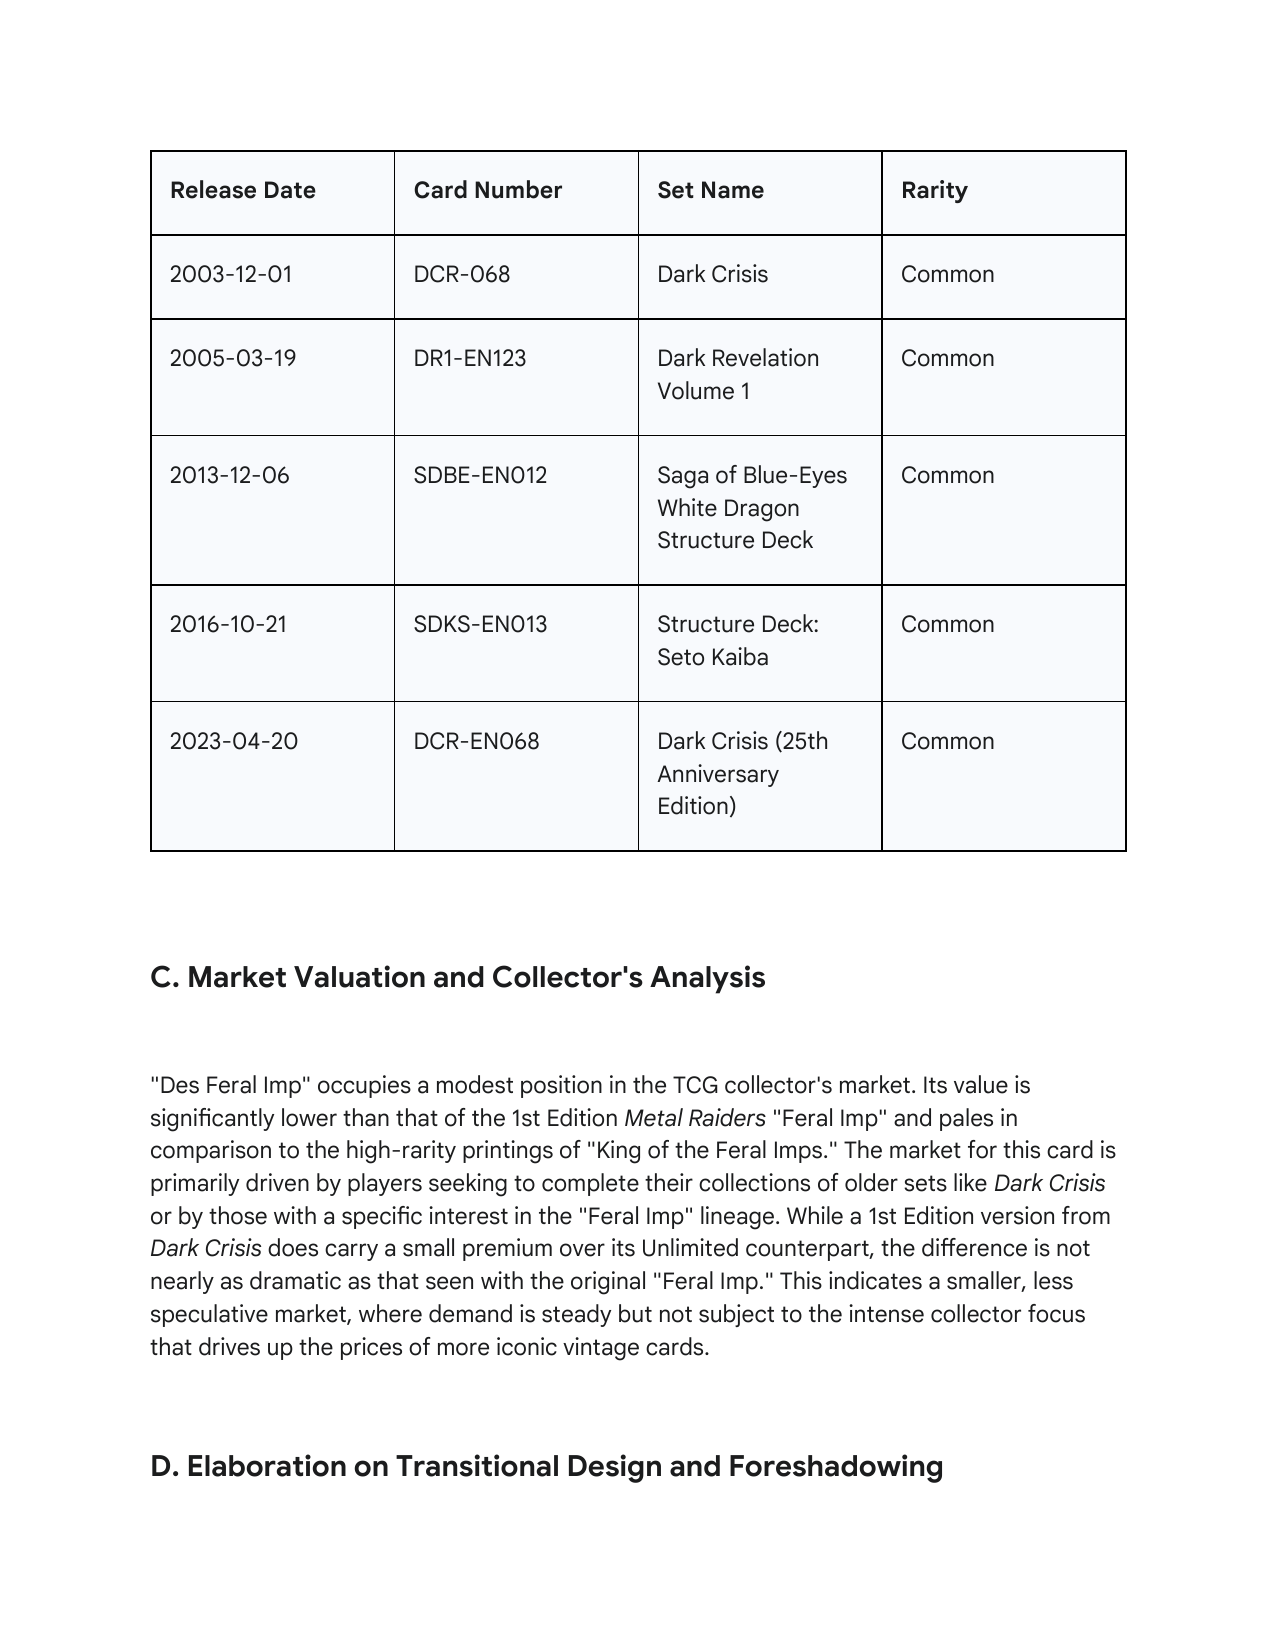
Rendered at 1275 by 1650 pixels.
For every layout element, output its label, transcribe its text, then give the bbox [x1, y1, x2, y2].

table_cell Common [883, 586, 1125, 701]
table_cell Common [883, 702, 1125, 850]
table_cell SDKS-EN013 [395, 586, 638, 701]
table_cell Common [883, 320, 1125, 434]
table_cell DCR-068 [395, 236, 638, 318]
table_cell Saga of Blue-Eyes White Dragon Structure Deck [639, 436, 881, 584]
table_header Set Name [639, 152, 881, 234]
table_cell SDBE-EN012 [395, 436, 638, 584]
table_header Rarity [883, 152, 1125, 234]
table_header Card Number [395, 152, 638, 234]
table_cell 2013-12-06 [152, 436, 394, 584]
table_header Release Date [152, 152, 394, 234]
table_cell Dark Crisis (25th Anniversary Edition) [639, 702, 881, 850]
table_cell 2016-10-21 [152, 586, 394, 701]
text "Des Feral Imp" occupies a modest position in the TCG collector's market. Its value is significantly lower than that of the 1st Edition Metal Raiders "Feral Imp" and pales in comparison to the high-rarity printings of "King of the Feral Imps." The market for this card is primarily driven by players seeking to complete their collections of older sets like Dark Crisis or by those with a specific interest in the "Feral Imp" lineage. While a 1st Edition version from Dark Crisis does carry a small premium over its Unlimited counterpart, the difference is not nearly as dramatic as that seen with the original "Feral Imp." This indicates a smaller, less speculative market, where demand is steady but not subject to the intense collector focus that drives up the prices of more iconic vintage cards. [150, 1071, 1125, 1362]
table_cell Dark Revelation Volume 1 [639, 320, 881, 434]
table_cell Common [883, 436, 1125, 584]
table_cell DR1-EN123 [395, 320, 638, 434]
table_cell Dark Crisis [639, 236, 881, 318]
subtitle D. Elaboration on Transitional Design and Foreshadowing [150, 1448, 1125, 1485]
table_cell Structure Deck: Seto Kaiba [639, 586, 881, 701]
table_cell 2005-03-19 [152, 320, 394, 434]
table_cell DCR-EN068 [395, 702, 638, 850]
table_cell Common [883, 236, 1125, 318]
subtitle C. Market Valuation and Collector's Analysis [150, 959, 1125, 996]
table_cell 2023-04-20 [152, 702, 394, 850]
table_cell 2003-12-01 [152, 236, 394, 318]
